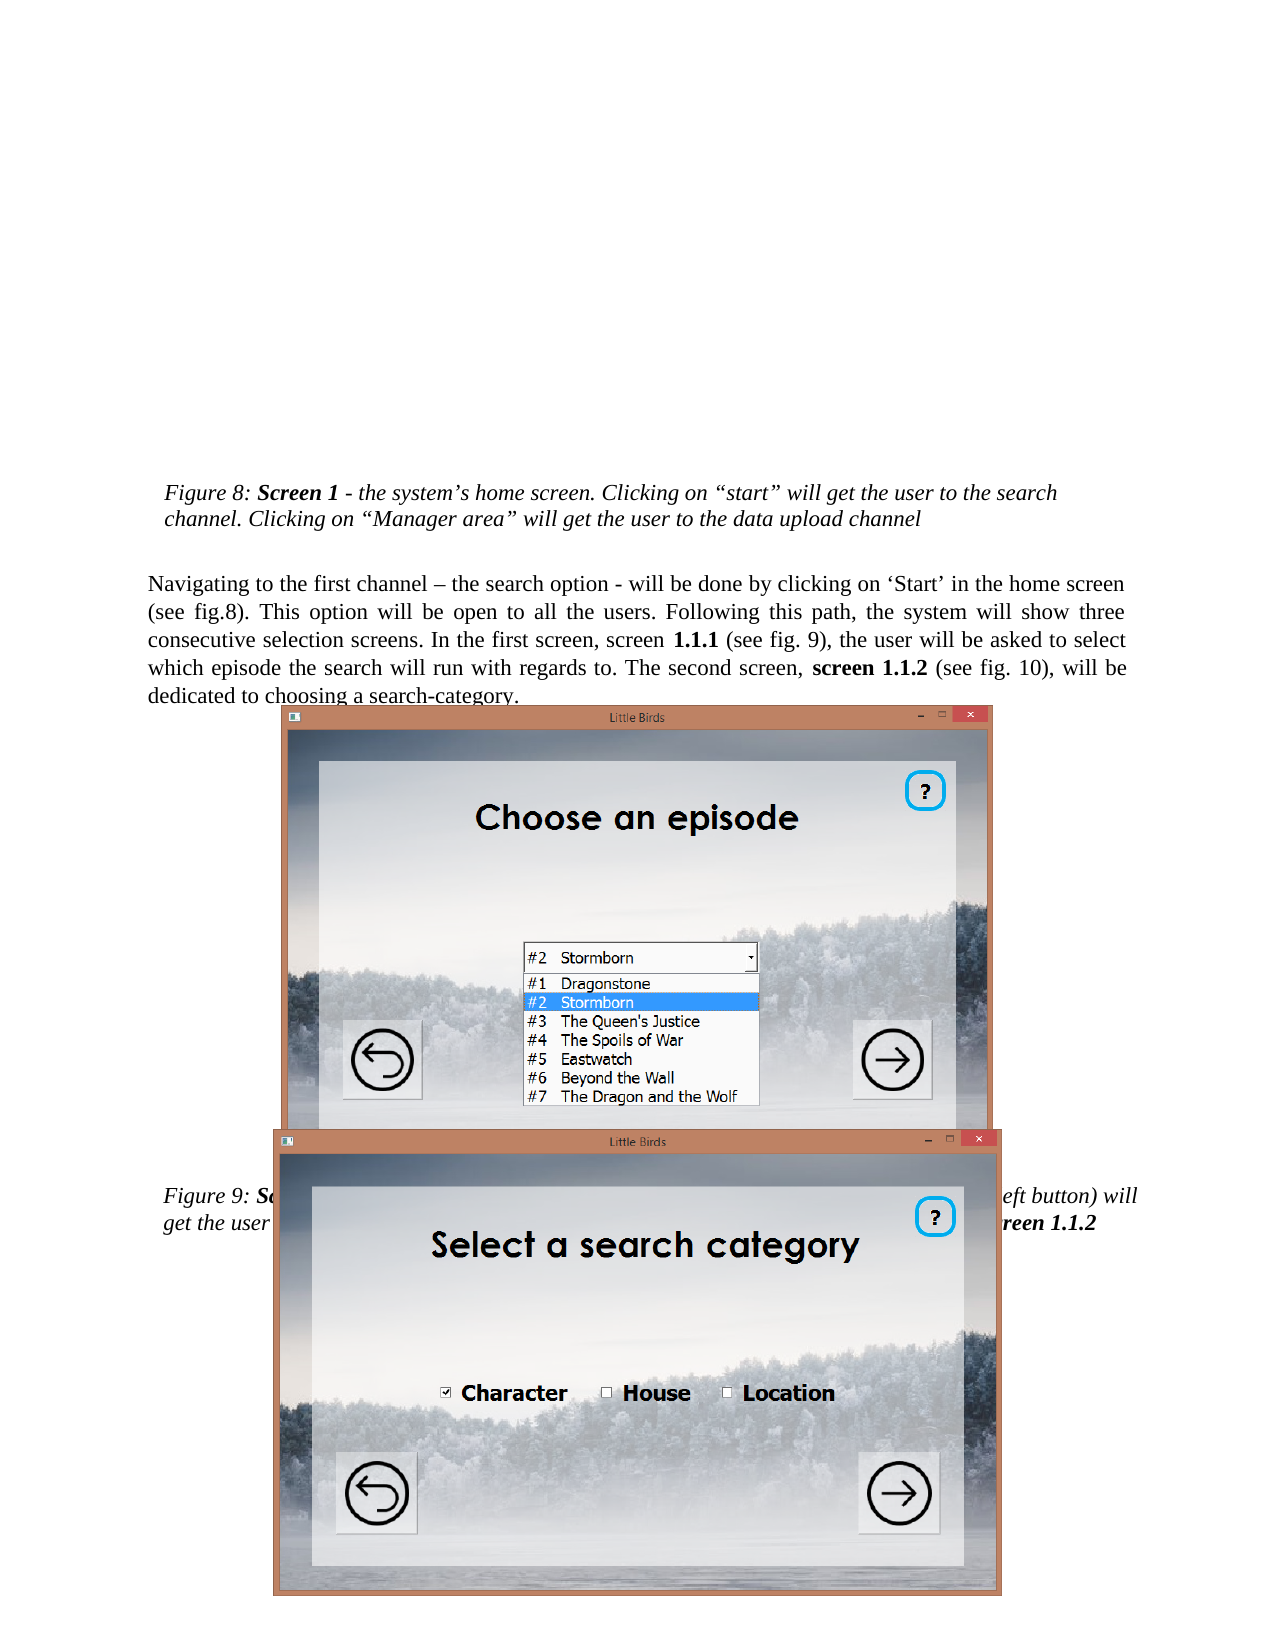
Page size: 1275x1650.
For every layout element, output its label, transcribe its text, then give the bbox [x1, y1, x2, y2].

picture [273, 705, 1002, 1596]
text Navigating to the first channel – the search option - will be done by clicking on ‘Start’ in the home screen (see fig.8). This option will be open to all the users. Following this path, the system will show three consecutive selection screens. In the first screen, screen 1.1.1 (see fig. 9), the user will be asked to select which episode the search will run with regards to. The second screen, screen 1.1.2 (see fig. 10), will be dedicated to choosing a search-category. [148, 460, 1127, 708]
